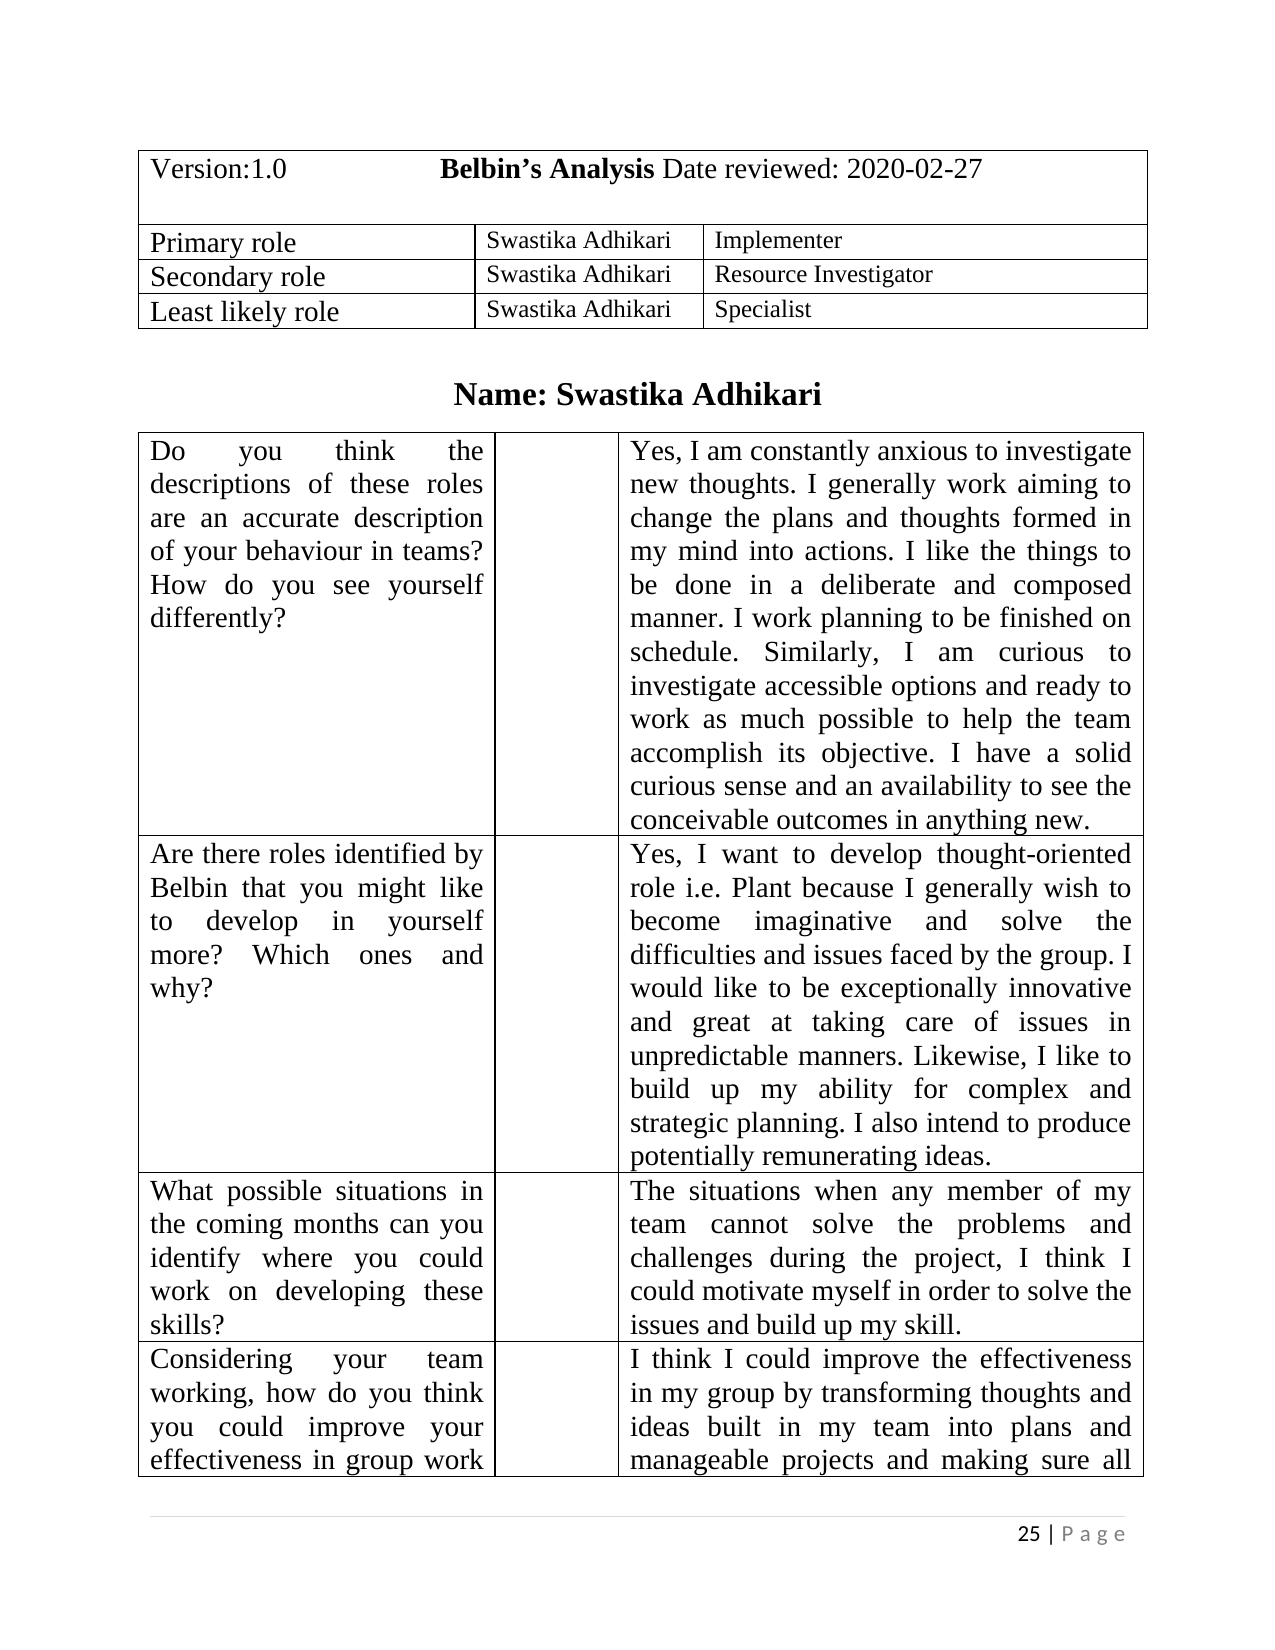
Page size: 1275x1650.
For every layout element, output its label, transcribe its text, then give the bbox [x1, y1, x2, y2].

table_cell Swastika Adhikari [476, 260, 703, 293]
table_cell Secondary role [139, 260, 474, 293]
table_cell Specialist [704, 294, 1147, 328]
table_cell Swastika Adhikari [476, 294, 703, 328]
text Name: Swastika Adhikari [150, 374, 1125, 412]
table_cell Are there roles identified by Belbin that you might like to develop in yourself more? Which ones and why? [139, 836, 494, 1172]
table_cell The situations when any member of my team cannot solve the problems and challenges during the project, I think I could motivate myself in order to solve the issues and build up my skill. [619, 1173, 1143, 1341]
table_cell Resource Investigator [704, 260, 1147, 293]
table_cell Least likely role [139, 294, 474, 328]
table_cell Implementer [704, 225, 1147, 258]
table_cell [619, 1342, 1143, 1476]
table_cell [496, 1173, 618, 1341]
table_header Do you think the descriptions of these roles are an accurate description of your behaviour in teams? How do you see yourself differently? [139, 433, 494, 835]
table_cell [496, 836, 618, 1172]
table_cell [496, 1342, 618, 1476]
table_cell Primary role [139, 225, 474, 258]
table_cell Yes, I want to develop thought-oriented role i.e. Plant because I generally wish to become imaginative and solve the difficulties and issues faced by the group. I would like to be exceptionally innovative and great at taking care of issues in unpredictable manners. Likewise, I like to build up my ability for complex and strategic planning. I also intend to produce potentially remunerating ideas. [619, 836, 1143, 1172]
table_cell Swastika Adhikari [476, 225, 703, 258]
table_header Yes, I am constantly anxious to investigate new thoughts. I generally work aiming to change the plans and thoughts formed in my mind into actions. I like the things to be done in a deliberate and composed manner. I work planning to be finished on schedule. Similarly, I am curious to investigate accessible options and ready to work as much possible to help the team accomplish its objective. I have a solid curious sense and an availability to see the conceivable outcomes in anything new. [619, 433, 1143, 835]
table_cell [139, 1342, 494, 1476]
table_cell What possible situations in the coming months can you identify where you could work on developing these skills? [139, 1173, 494, 1341]
table_header Version:1.0 Belbin’s Analysis Date reviewed: 2020-02-27 [139, 151, 1147, 224]
table_header [496, 433, 618, 835]
